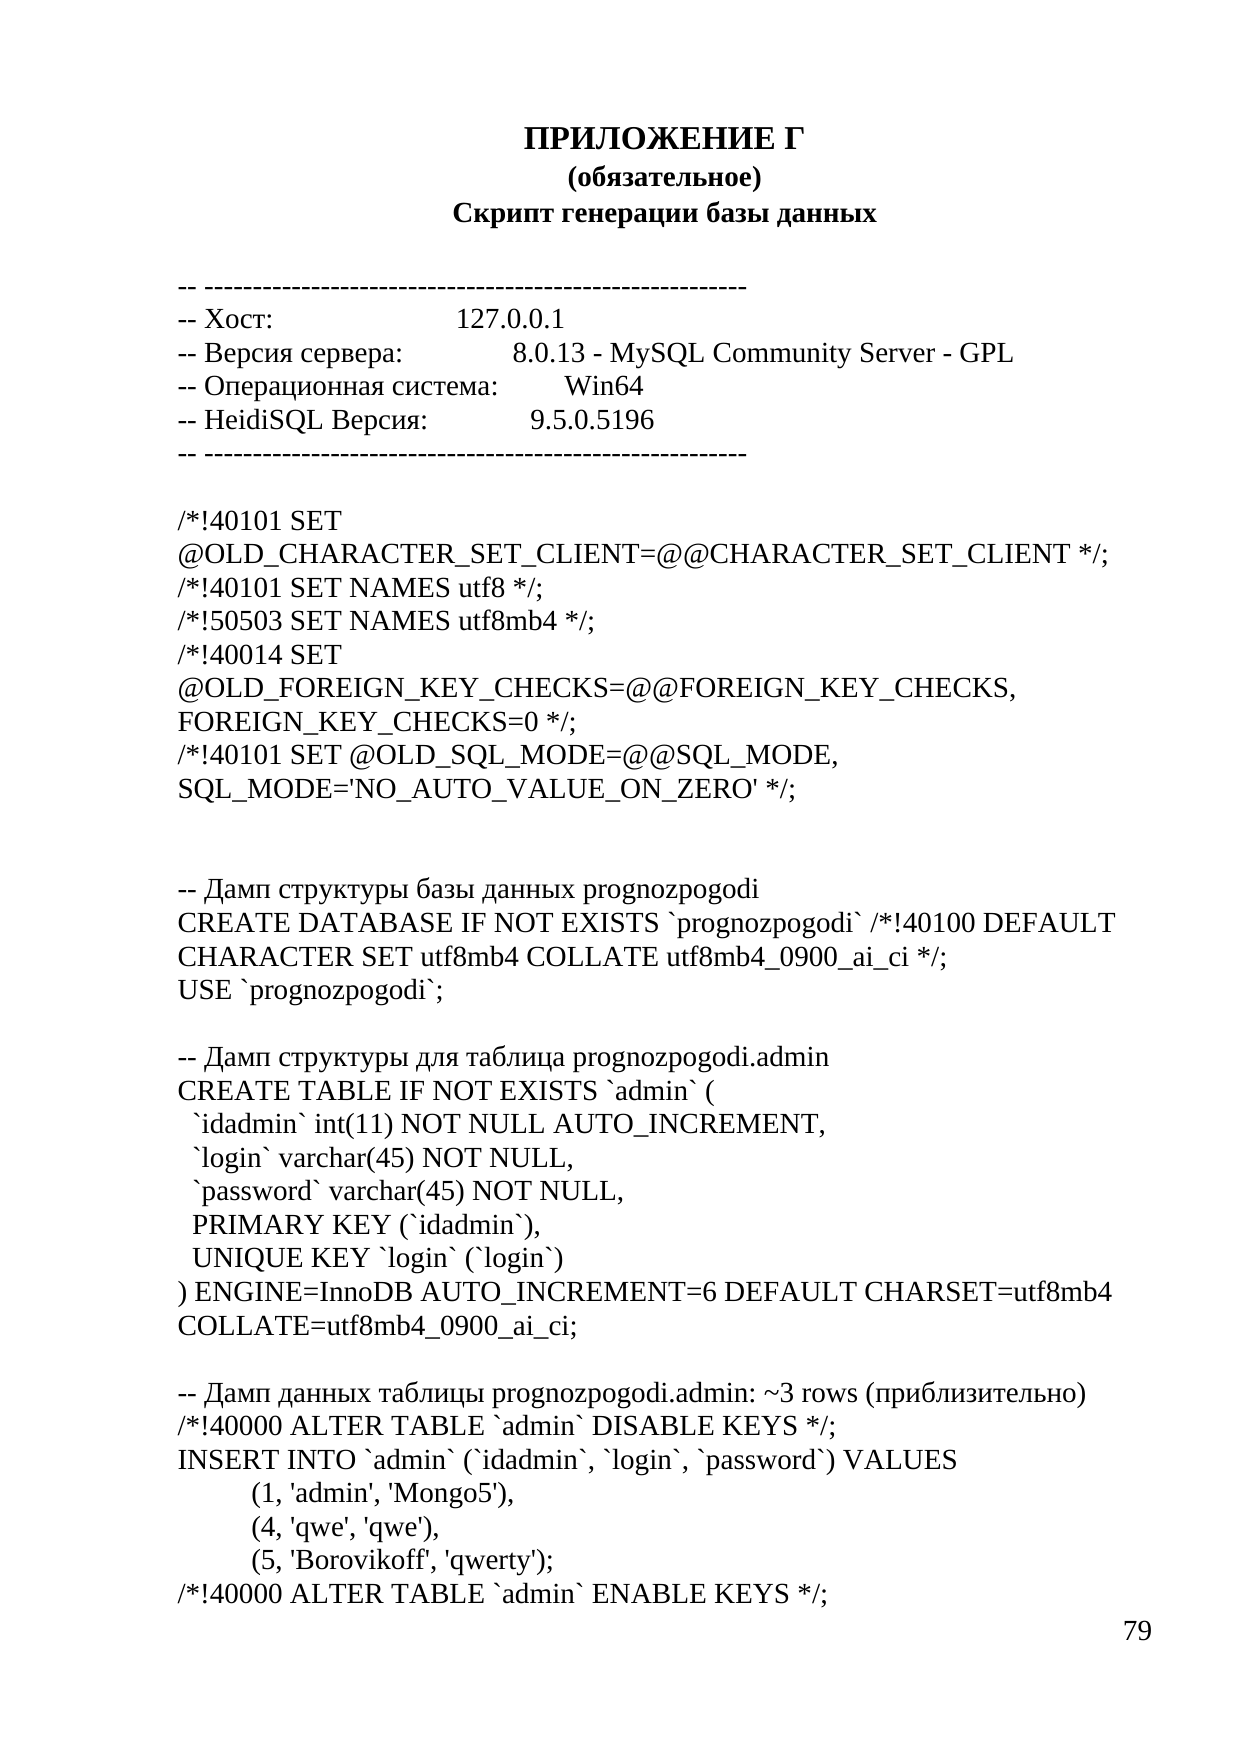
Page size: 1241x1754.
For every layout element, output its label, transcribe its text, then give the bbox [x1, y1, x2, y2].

text ) ENGINE=InnoDB AUTO_INCREMENT=6 DEFAULT CHARSET=utf8mb4 COLLATE=utf8mb4_0900_ai_ci; [177, 1274, 1152, 1341]
text Скрипт генерации базы данных [177, 196, 1152, 229]
text -- -------------------------------------------------------- [177, 268, 1152, 301]
text `idadmin` int(11) NOT NULL AUTO_INCREMENT, [177, 1106, 1152, 1140]
text -- Дамп структуры для таблица prognozpogodi.admin [177, 1039, 1152, 1073]
text (4, 'qwe', 'qwe'), [177, 1509, 1152, 1542]
text -- Хост: 127.0.0.1 [177, 301, 1152, 335]
text `password` varchar(45) NOT NULL, [177, 1173, 1152, 1207]
text -- Дамп структуры базы данных prognozpogodi [177, 872, 1152, 905]
text -- Операционная система: Win64 [177, 368, 1152, 402]
text /*!40000 ALTER TABLE `admin` DISABLE KEYS */; [177, 1408, 1152, 1442]
subtitle ПРИЛОЖЕНИЕ Г [177, 118, 1152, 156]
text -- Дамп данных таблицы prognozpogodi.admin: ~3 rows (приблизительно) [177, 1375, 1152, 1408]
text (5, 'Borovikoff', 'qwerty'); [177, 1542, 1152, 1576]
text (обязательное) [177, 159, 1152, 193]
text /*!50503 SET NAMES utf8mb4 */; [177, 603, 1152, 637]
text -- -------------------------------------------------------- [177, 436, 1152, 469]
text CREATE TABLE IF NOT EXISTS `admin` ( [177, 1073, 1152, 1106]
text UNIQUE KEY `login` (`login`) [177, 1241, 1152, 1274]
text -- HeidiSQL Версия: 9.5.0.5196 [177, 402, 1152, 436]
text -- Версия сервера: 8.0.13 - MySQL Community Server - GPL [177, 335, 1152, 368]
text `login` varchar(45) NOT NULL, [177, 1140, 1152, 1173]
text USE `prognozpogodi`; [177, 972, 1152, 1006]
text PRIMARY KEY (`idadmin`), [177, 1207, 1152, 1241]
text /*!40101 SET @OLD_SQL_MODE=@@SQL_MODE, SQL_MODE='NO_AUTO_VALUE_ON_ZERO' */; [177, 737, 1152, 804]
text /*!40101 SET NAMES utf8 */; [177, 570, 1152, 603]
text /*!40000 ALTER TABLE `admin` ENABLE KEYS */; [177, 1576, 1152, 1609]
text INSERT INTO `admin` (`idadmin`, `login`, `password`) VALUES [177, 1442, 1152, 1475]
text CREATE DATABASE IF NOT EXISTS `prognozpogodi` /*!40100 DEFAULT CHARACTER SET utf8mb4 COLLATE utf8mb4_0900_ai_ci */; [177, 905, 1152, 972]
text (1, 'admin', 'Mongo5'), [177, 1475, 1152, 1509]
text /*!40014 SET @OLD_FOREIGN_KEY_CHECKS=@@FOREIGN_KEY_CHECKS, FOREIGN_KEY_CHECKS=0 */; [177, 637, 1152, 737]
text /*!40101 SET @OLD_CHARACTER_SET_CLIENT=@@CHARACTER_SET_CLIENT */; [177, 503, 1152, 570]
